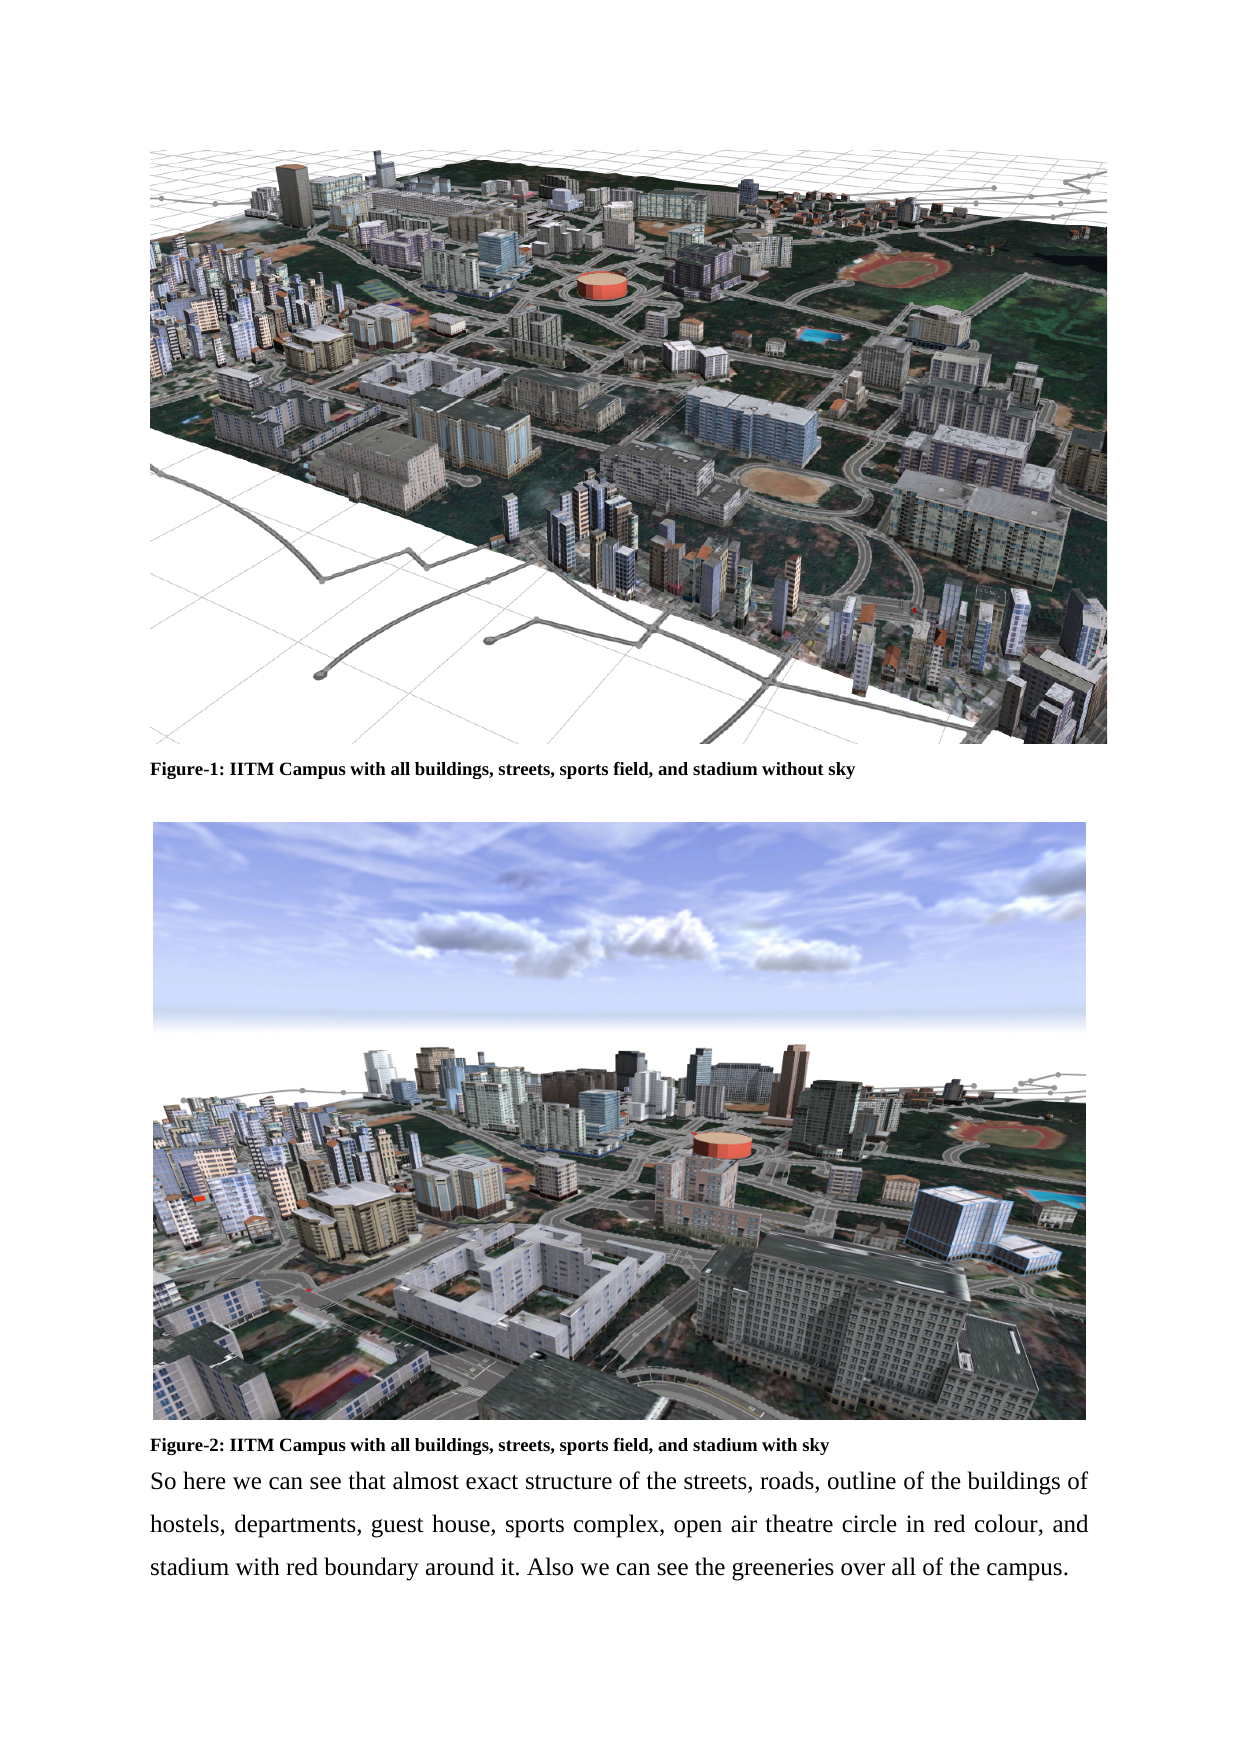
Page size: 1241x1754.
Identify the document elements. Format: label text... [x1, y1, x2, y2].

text Figure-1: IITM Campus with all buildings, streets, sports field, and stadium without sky [150, 758, 1090, 779]
picture [150, 822, 1087, 1420]
picture [150, 150, 1108, 744]
text Figure-2: IITM Campus with all buildings, streets, sports field, and stadium with sky [150, 1434, 1090, 1455]
text So here we can see that almost exact structure of the streets, roads, outline of the buildings of hostels, departments, guest house, sports complex, open air theatre circle in red colour, and stadium with red boundary around it. Also we can see the greeneries over all of the campus. [150, 1466, 1090, 1581]
